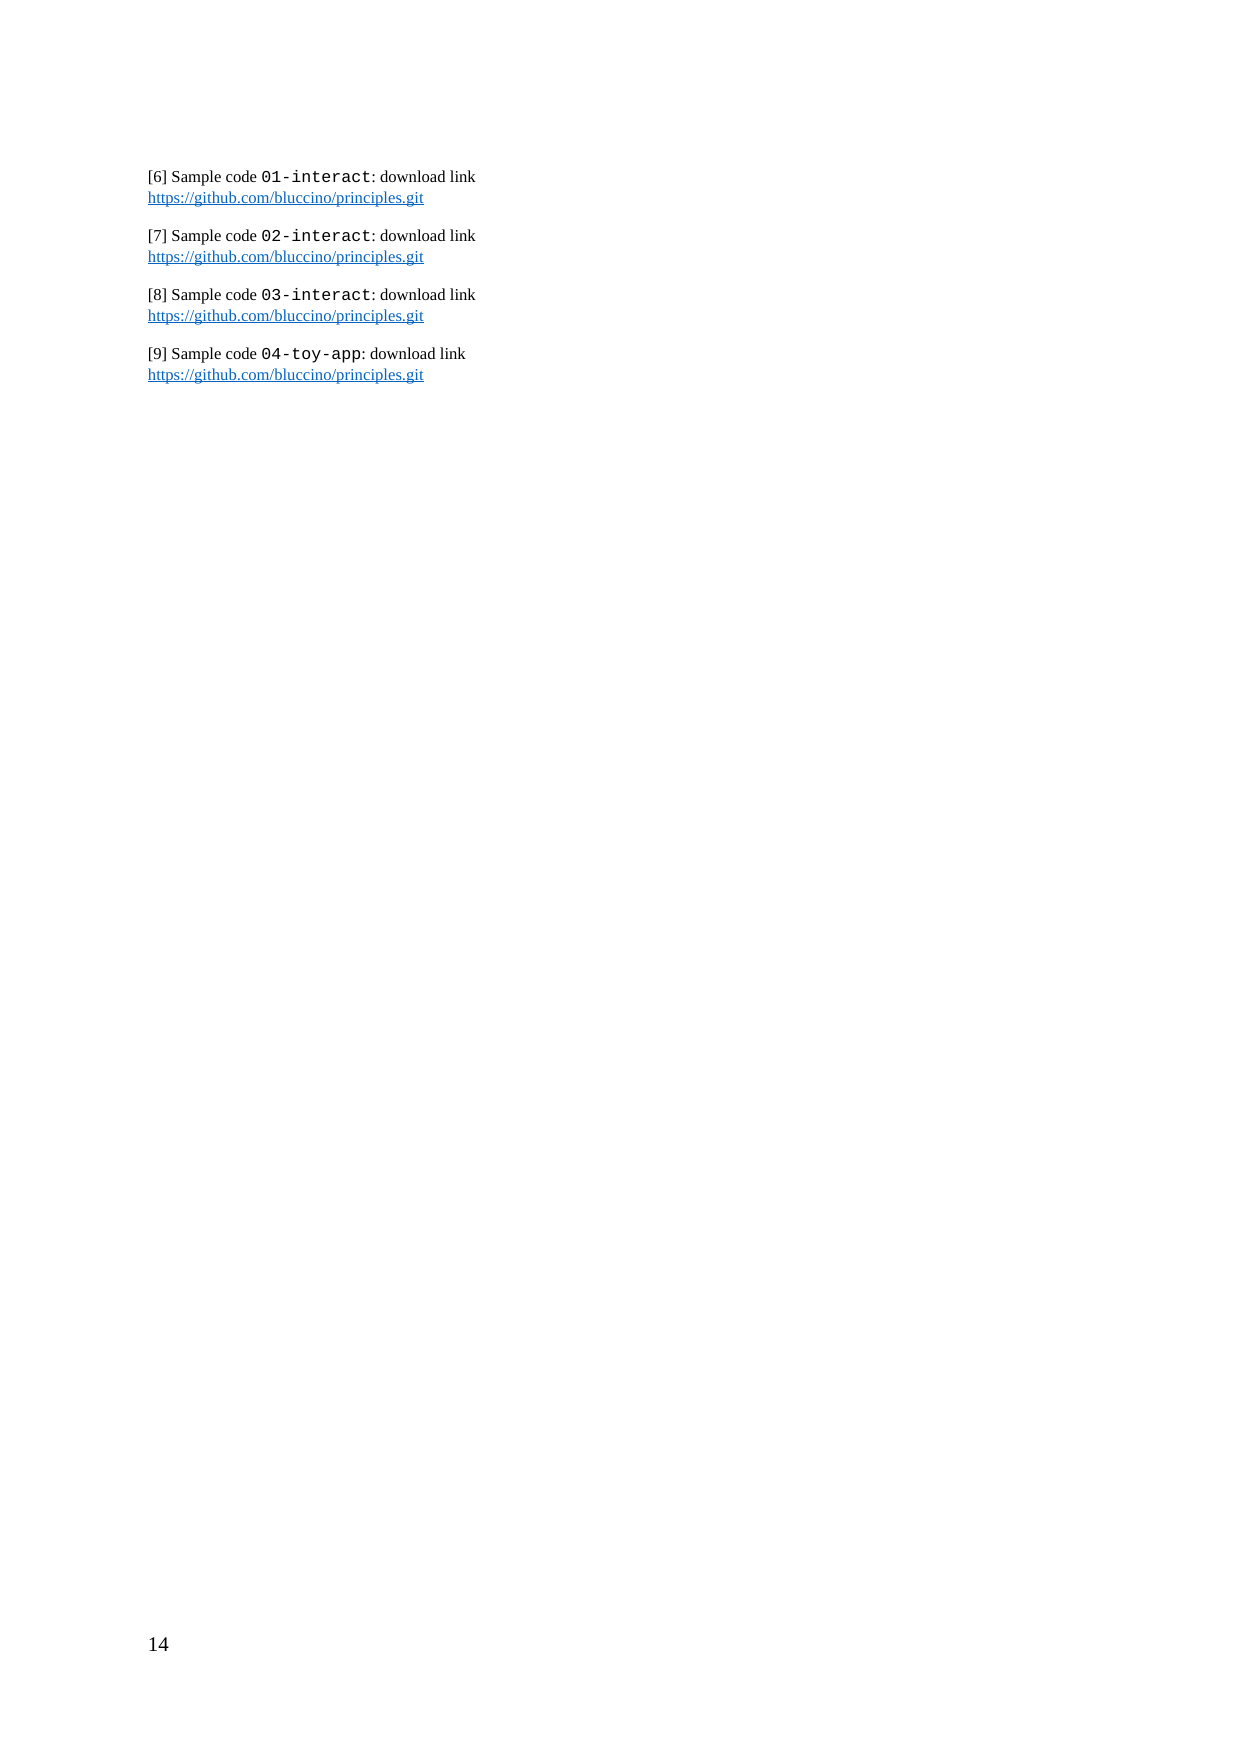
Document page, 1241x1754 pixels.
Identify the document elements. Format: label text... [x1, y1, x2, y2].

text https://github.com/bluccino/principles.git [148, 364, 596, 383]
text https://github.com/bluccino/principles.git [148, 246, 596, 266]
text [7] Sample code 02-interact: download link [148, 226, 596, 246]
text [9] Sample code 04-toy-app: download link [148, 344, 596, 364]
text [6] Sample code 01-interact: download link [148, 167, 596, 187]
text https://github.com/bluccino/principles.git [148, 305, 596, 324]
text https://github.com/bluccino/principles.git [148, 187, 596, 207]
text [8] Sample code 03-interact: download link [148, 285, 596, 305]
